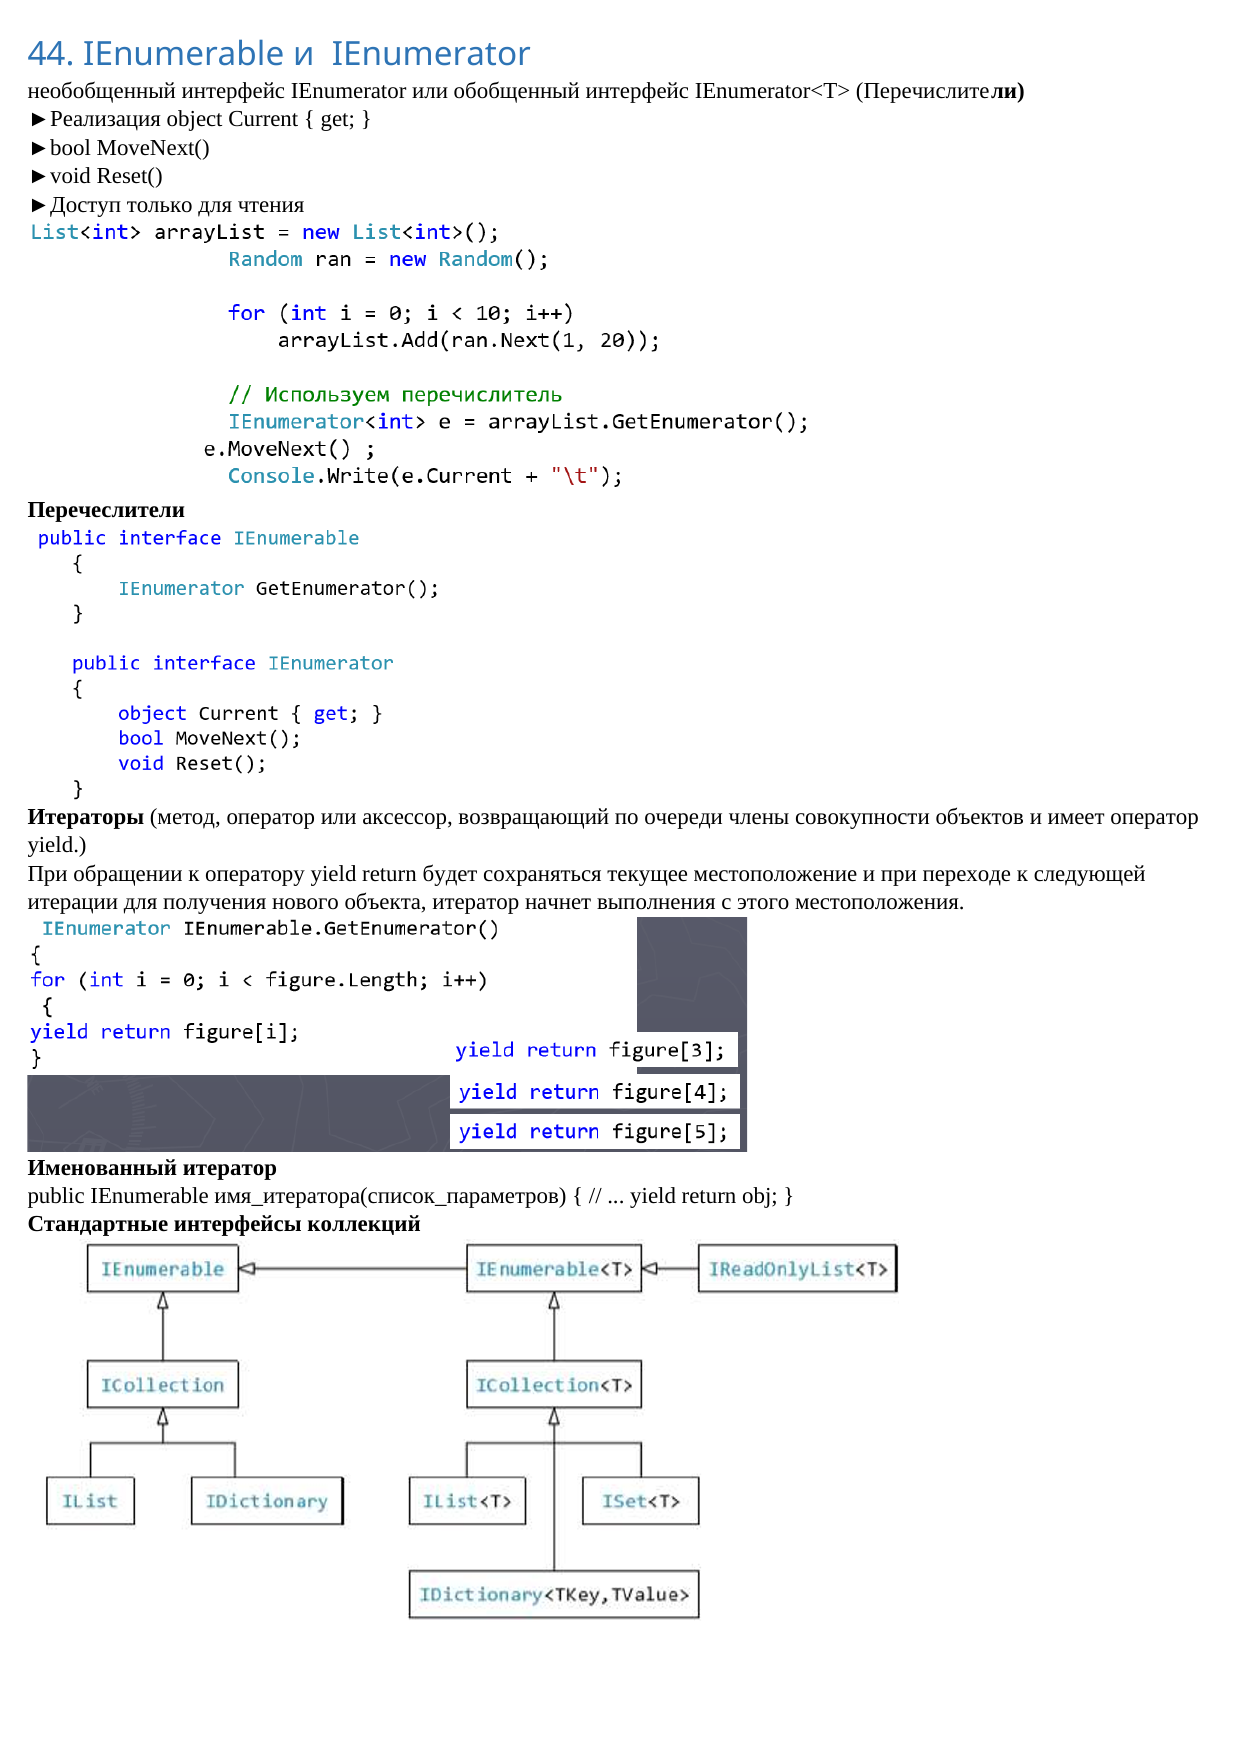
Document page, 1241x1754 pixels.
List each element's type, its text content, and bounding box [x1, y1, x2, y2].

picture [27, 1239, 899, 1622]
picture [27, 525, 452, 801]
picture [27, 219, 814, 495]
picture [27, 917, 748, 1152]
